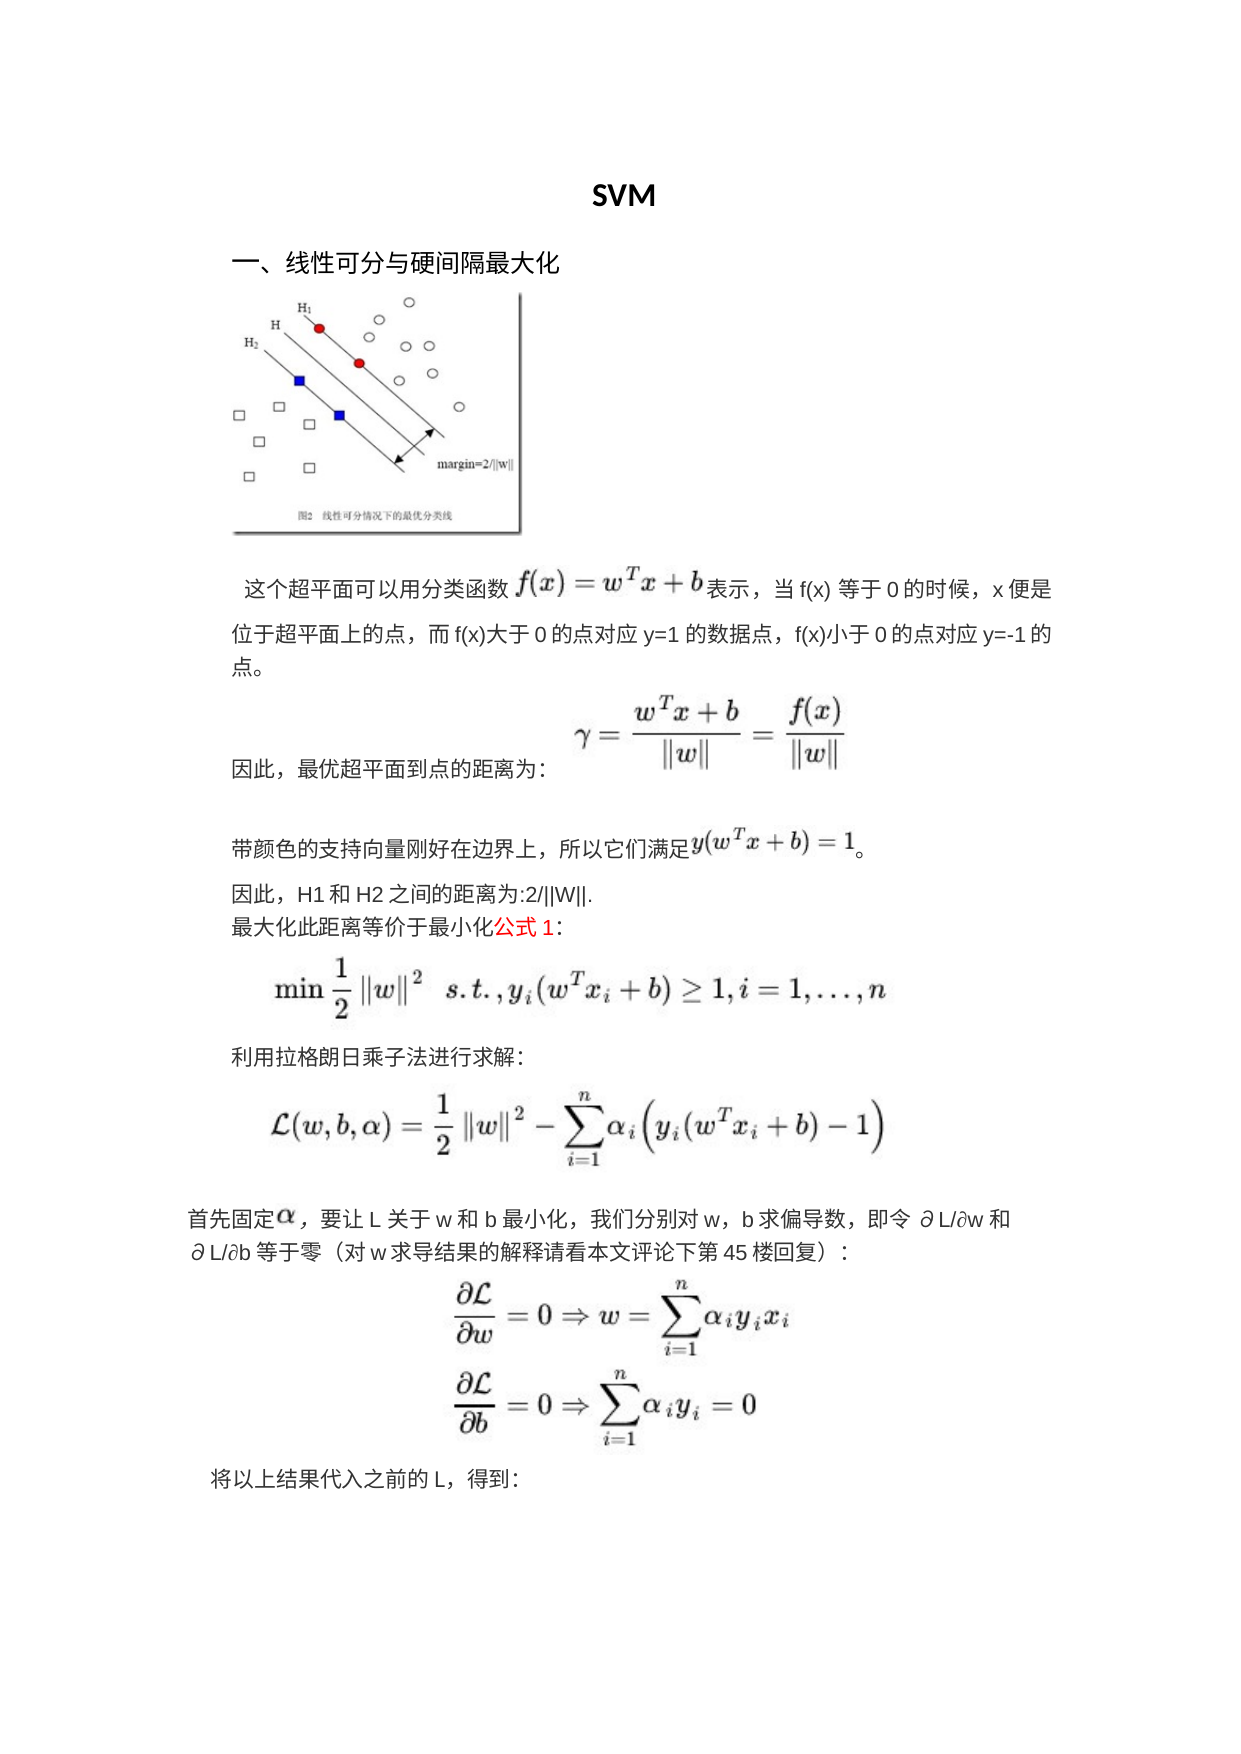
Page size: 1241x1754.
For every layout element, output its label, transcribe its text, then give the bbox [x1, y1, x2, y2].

list 利用拉格朗日乘子法进行求解： [231, 1039, 1053, 1072]
text SVM [187, 162, 1053, 227]
picture [231, 1072, 963, 1182]
picture [431, 1267, 809, 1455]
picture [231, 942, 933, 1030]
picture [559, 682, 857, 778]
text 将以上结果代入之前的L，得到： [187, 1462, 1053, 1494]
picture [690, 825, 855, 857]
list 最大化此距离等价于最小化公式1： [231, 909, 1053, 942]
picture [231, 292, 523, 536]
list 一、线性可分与硬间隔最大化 [231, 227, 1053, 292]
list 因此，H1和H2之间的距离为:2/||W||. [231, 877, 1053, 909]
list 带颜色的支持向量刚好在边界上，所以它们满足。 [231, 812, 1053, 877]
text 首先固定，要让 L 关于 w 和 b 最小化，我们分别对w，b求偏导数，即令 ∂L/∂w 和 ∂L/∂b 等于零（对w求导结果的解释请看本文评论下第45楼回复）： [187, 1202, 1053, 1267]
picture [275, 1203, 299, 1228]
list 这个超平面可以用分类函数表示，当f(x) 等于0的时候，x便是位于超平面上的点，而f(x)大于0的点对应 y=1 的数据点，f(x)小于0的点对应y=-1的点。 [231, 552, 1053, 682]
picture [510, 565, 707, 597]
